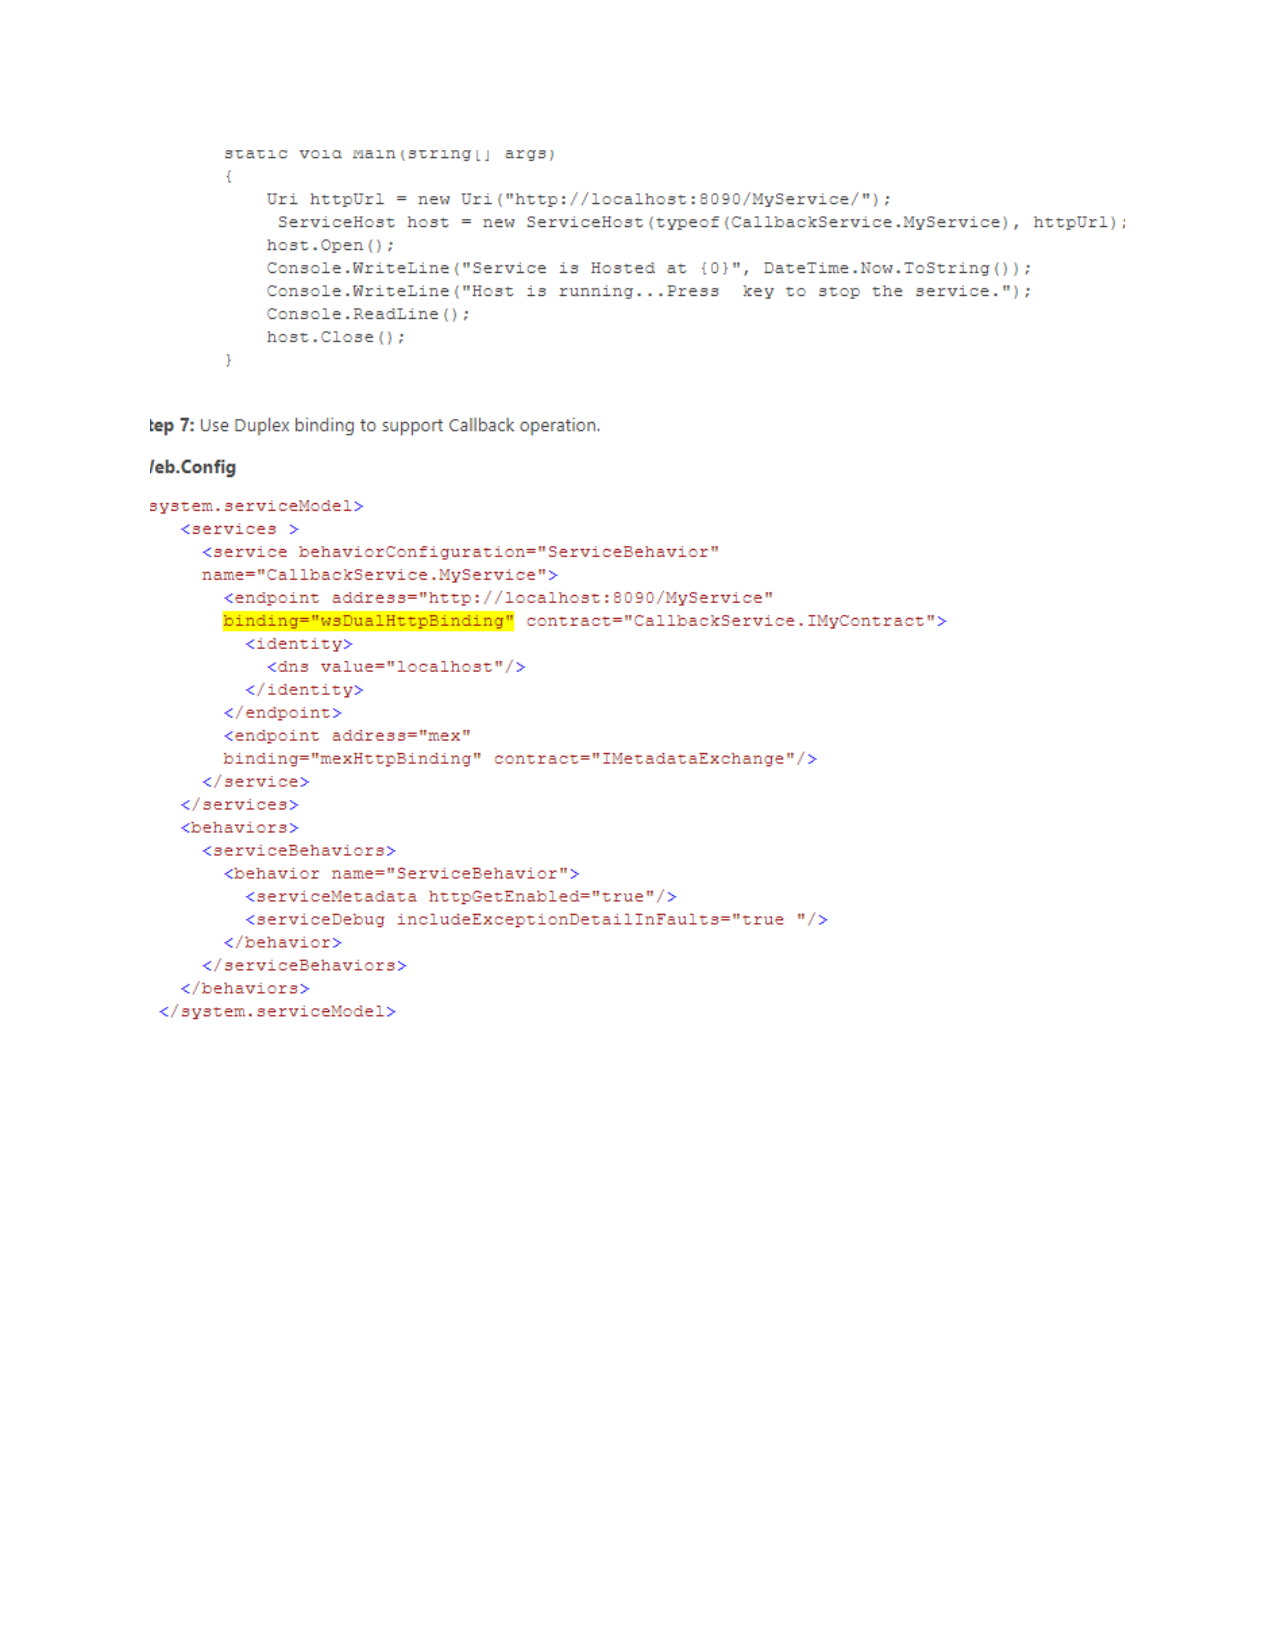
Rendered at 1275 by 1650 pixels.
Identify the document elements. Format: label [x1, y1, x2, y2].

picture [150, 150, 1125, 1022]
